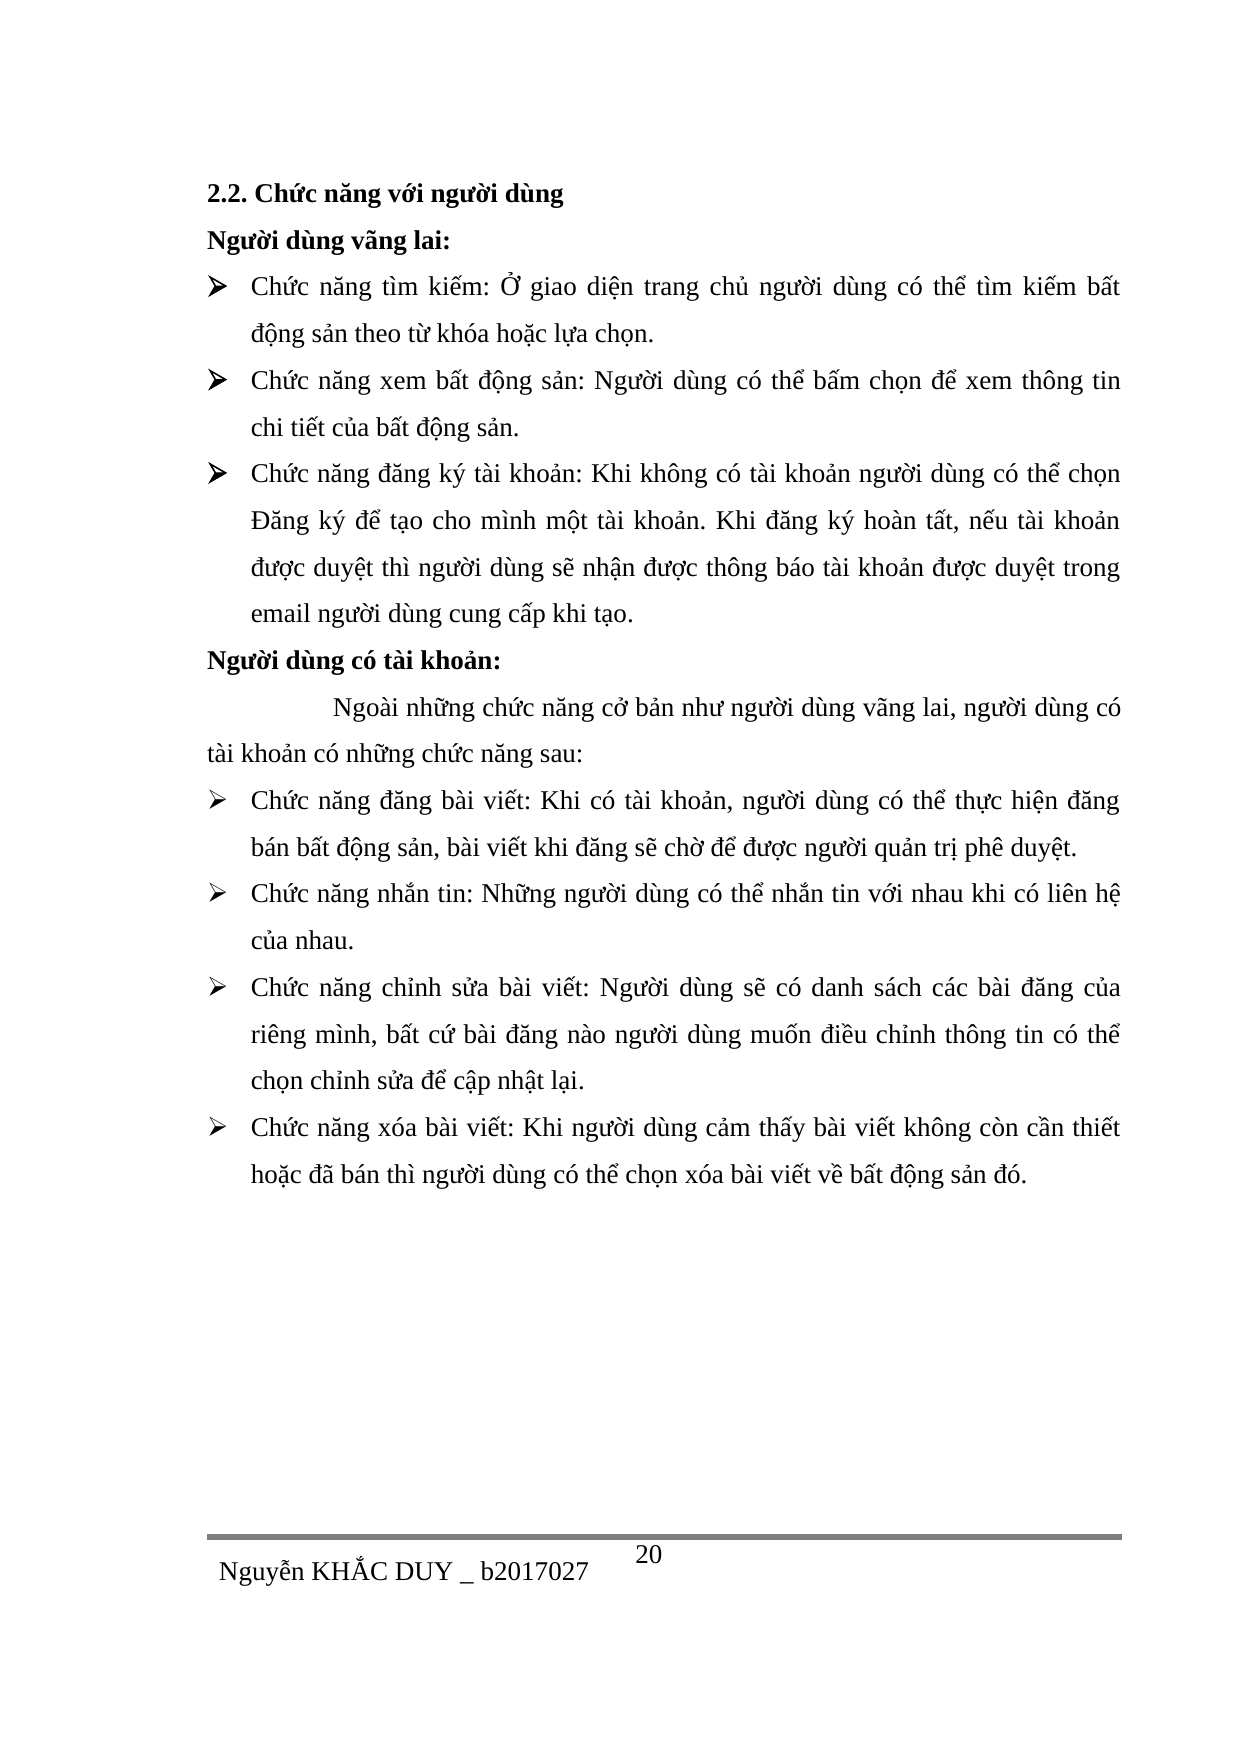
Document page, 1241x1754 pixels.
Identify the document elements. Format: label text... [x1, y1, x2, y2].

list Chức năng đăng ký tài khoản: Khi không có tài khoản người dùng có thể chọn Đăng ký để tạo cho mình một tài khoản. Khi đăng ký hoàn tất, nếu tài khoản được duyệt thì người dùng sẽ nhận được thông báo tài khoản được duyệt trong email người dùng cung cấp khi tạo. [207, 457, 1122, 629]
list Chức năng xóa bài viết: Khi người dùng cảm thấy bài viết không còn cần thiết hoặc đã bán thì người dùng có thể chọn xóa bài viết về bất động sản đó. [207, 1111, 1122, 1189]
list Chức năng chỉnh sửa bài viết: Người dùng sẽ có danh sách các bài đăng của riêng mình, bất cứ bài đăng nào người dùng muốn điều chỉnh thông tin có thể chọn chỉnh sửa để cập nhật lại. [207, 971, 1122, 1096]
list Chức năng đăng bài viết: Khi có tài khoản, người dùng có thể thực hiện đăng bán bất động sản, bài viết khi đăng sẽ chờ để được người quản trị phê duyệt. [207, 784, 1122, 862]
list Ngoài những chức năng cở bản như người dùng vãng lai, người dùng có tài khoản có những chức năng sau: [207, 691, 1122, 769]
list Chức năng tìm kiếm: Ở giao diện trang chủ người dùng có thể tìm kiếm bất động sản theo từ khóa hoặc lựa chọn. [207, 271, 1122, 348]
list Chức năng nhắn tin: Những người dùng có thể nhắn tin với nhau khi có liên hệ của nhau. [207, 878, 1122, 956]
subtitle Chức năng với người dùng [207, 177, 1122, 208]
list Chức năng xem bất động sản: Người dùng có thể bấm chọn để xem thông tin chi tiết của bất động sản. [207, 364, 1122, 442]
list Người dùng có tài khoản: [207, 644, 1122, 675]
text Người dùng vãng lai: [207, 224, 1122, 255]
